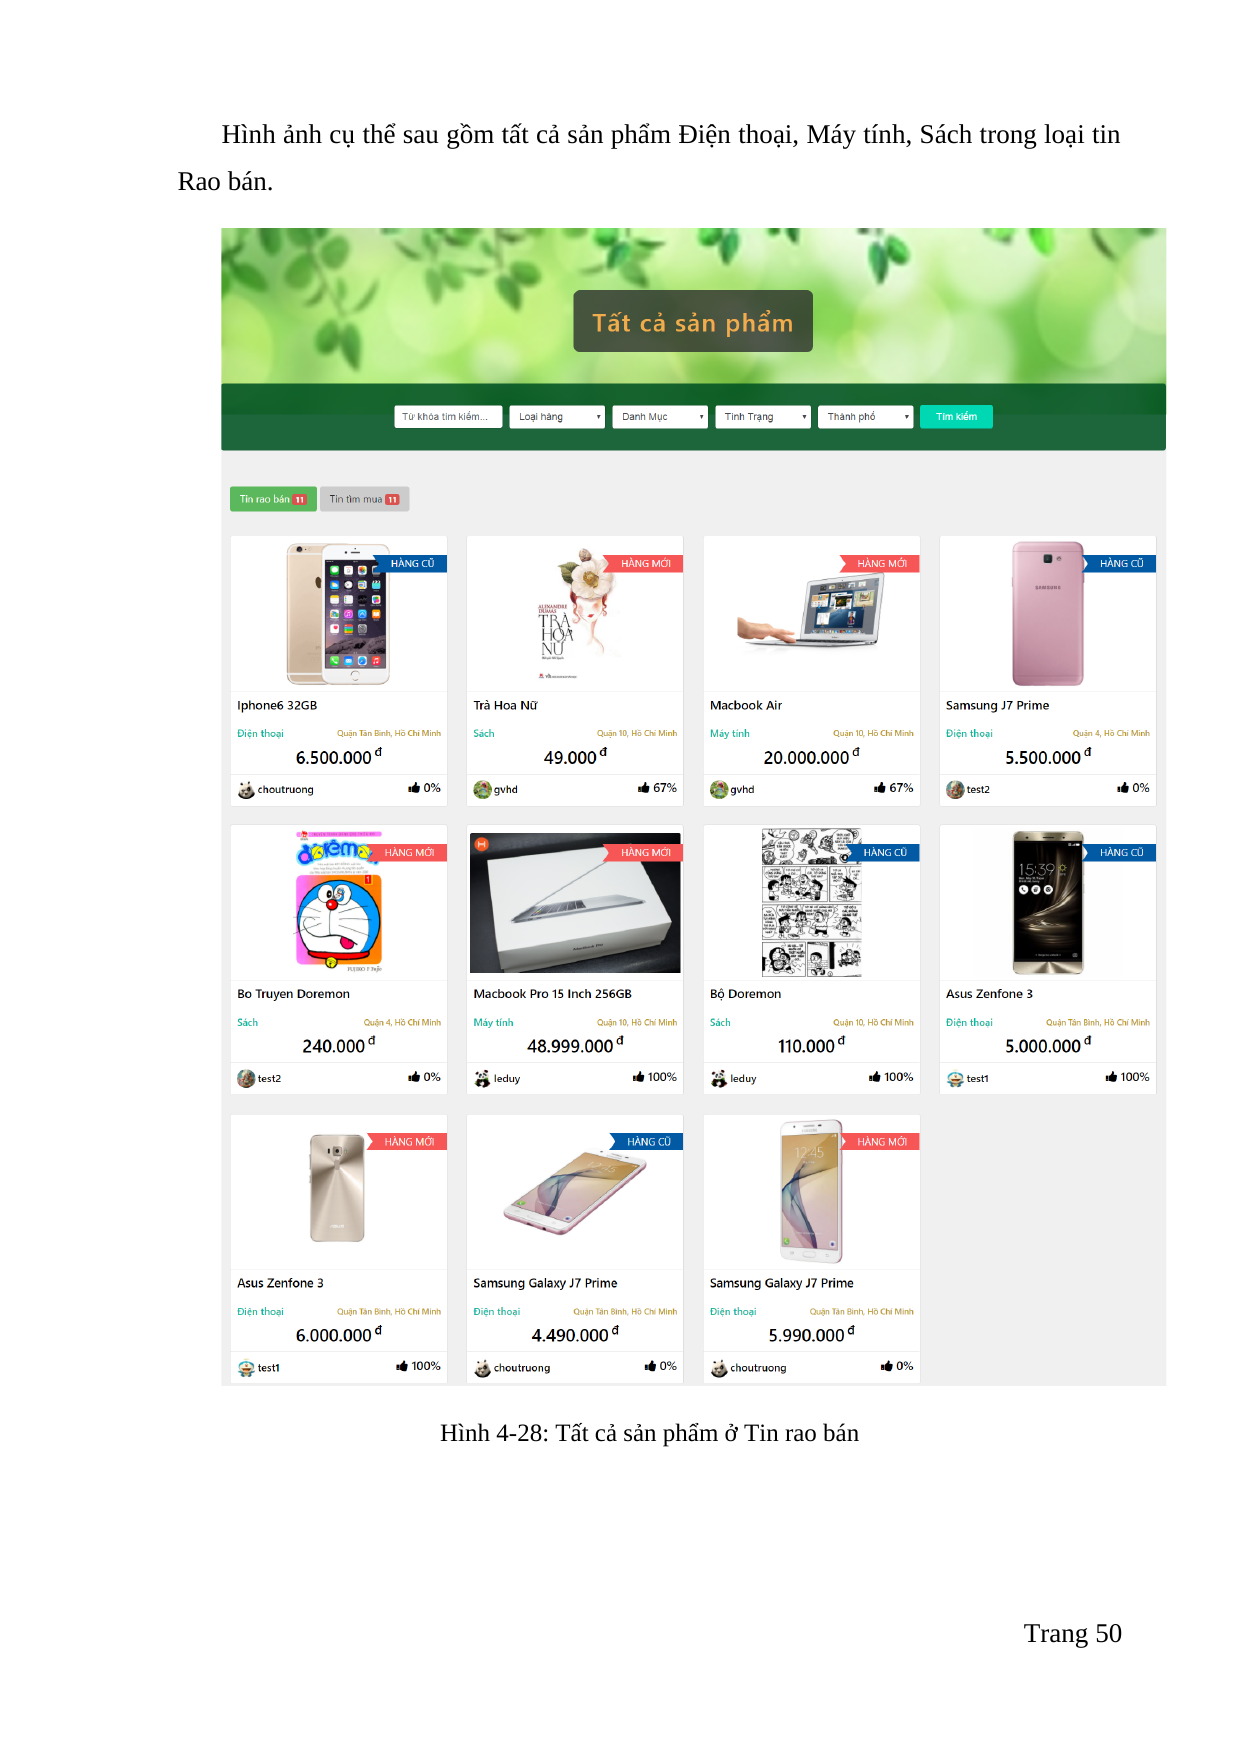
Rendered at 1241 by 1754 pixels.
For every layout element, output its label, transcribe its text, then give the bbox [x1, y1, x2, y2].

picture [221, 228, 1167, 1386]
text Hình -: Tất cả sản phẩm ở Tin rao bán [177, 1418, 1122, 1447]
text Hình ảnh cụ thể sau gồm tất cả sản phẩm Điện thoại, Máy tính, Sách trong loại tin Rao bán. [177, 118, 1122, 196]
